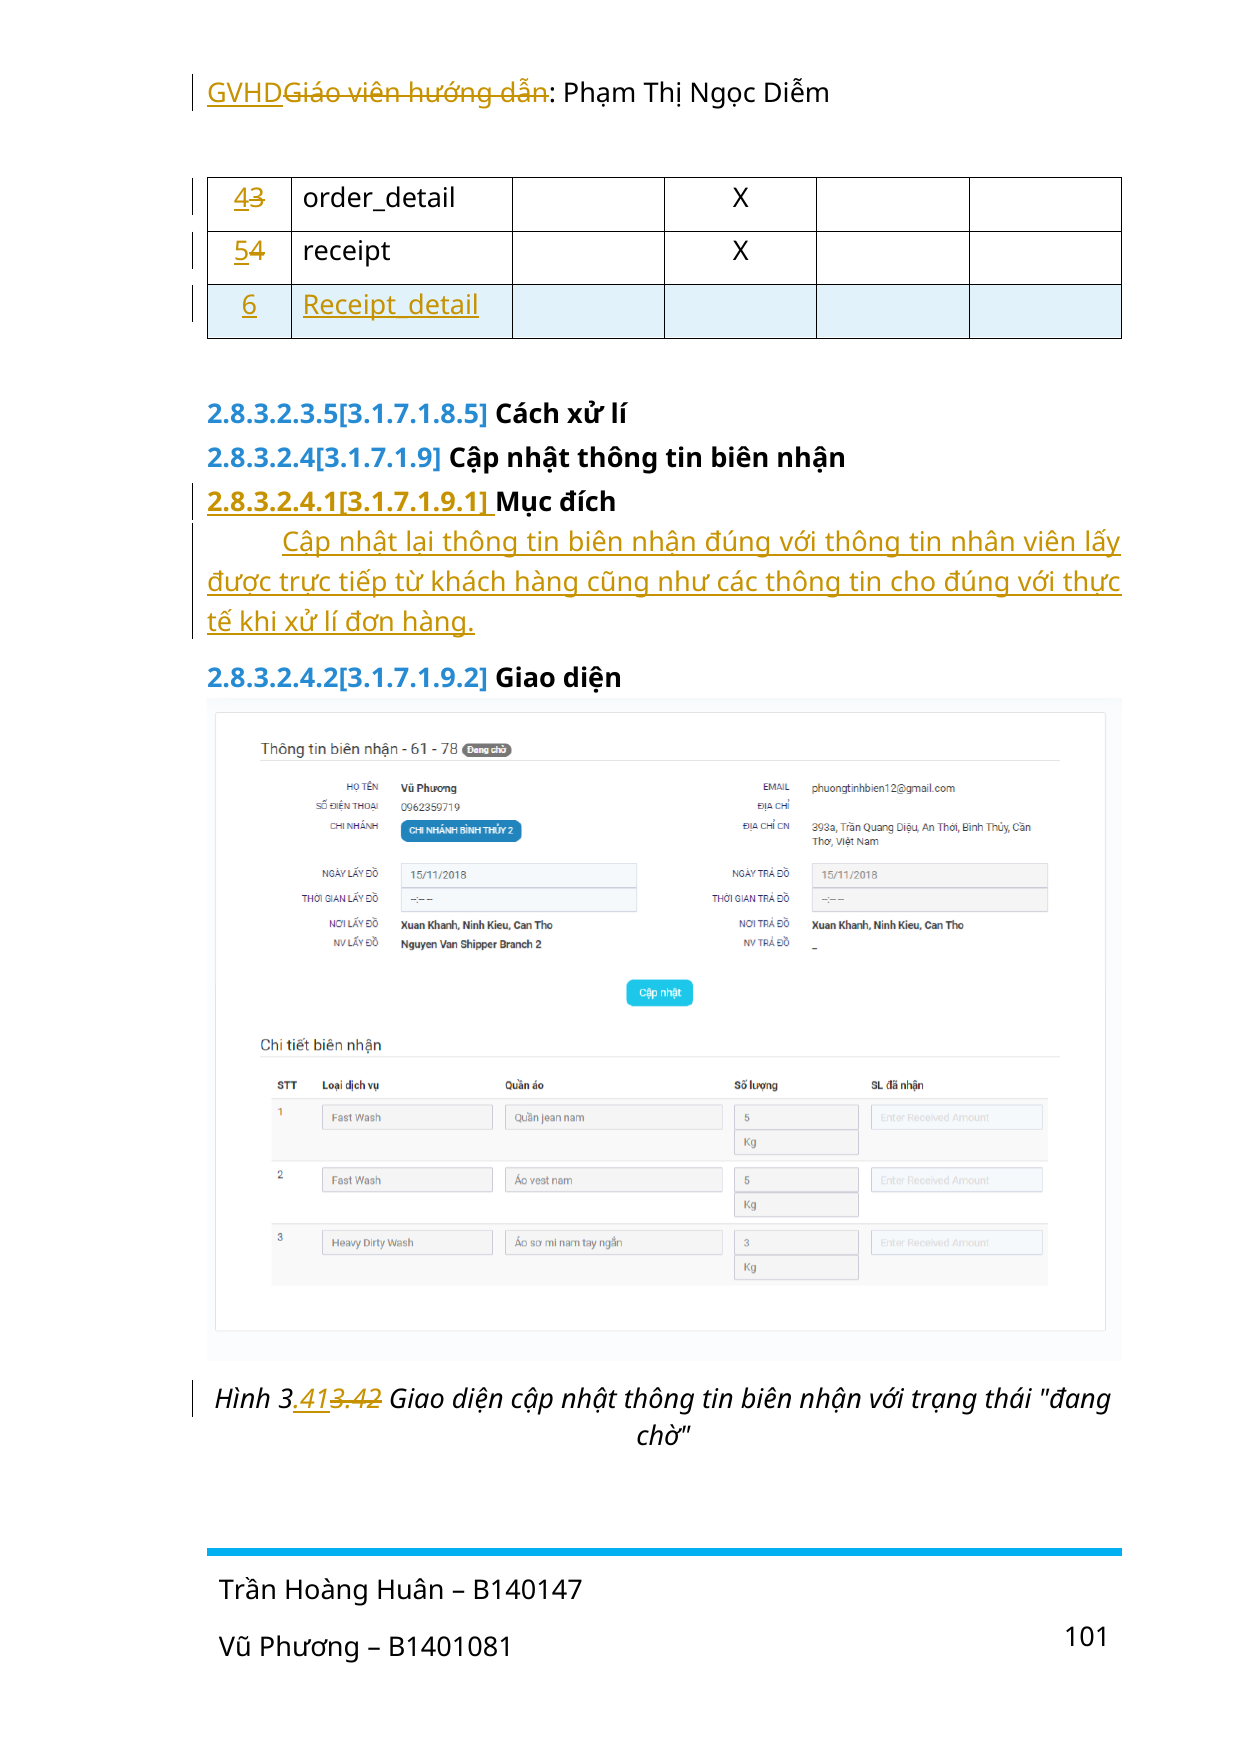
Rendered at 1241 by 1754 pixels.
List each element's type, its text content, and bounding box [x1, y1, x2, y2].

subtitle Giao diện [207, 659, 1122, 696]
table_cell [513, 232, 664, 284]
table_cell receipt [292, 232, 512, 284]
table_cell [970, 232, 1121, 284]
table_cell order_detail [292, 178, 512, 231]
table_cell [817, 232, 969, 284]
table_cell X [665, 232, 816, 284]
table_cell X [665, 178, 816, 231]
picture [206, 698, 1123, 1361]
subtitle Cách xử lí [207, 395, 1122, 432]
table_cell [208, 178, 291, 231]
table_cell [817, 178, 969, 231]
table_cell [970, 178, 1121, 231]
subtitle Mục đích [207, 483, 1122, 520]
table_cell [208, 232, 291, 284]
text Hình 3 Giao diện cập nhật thông tin biên nhận với trạng thái "đang chờ" [207, 1380, 1122, 1453]
table_cell [513, 178, 664, 231]
subtitle Cập nhật thông tin biên nhận [207, 439, 1122, 476]
